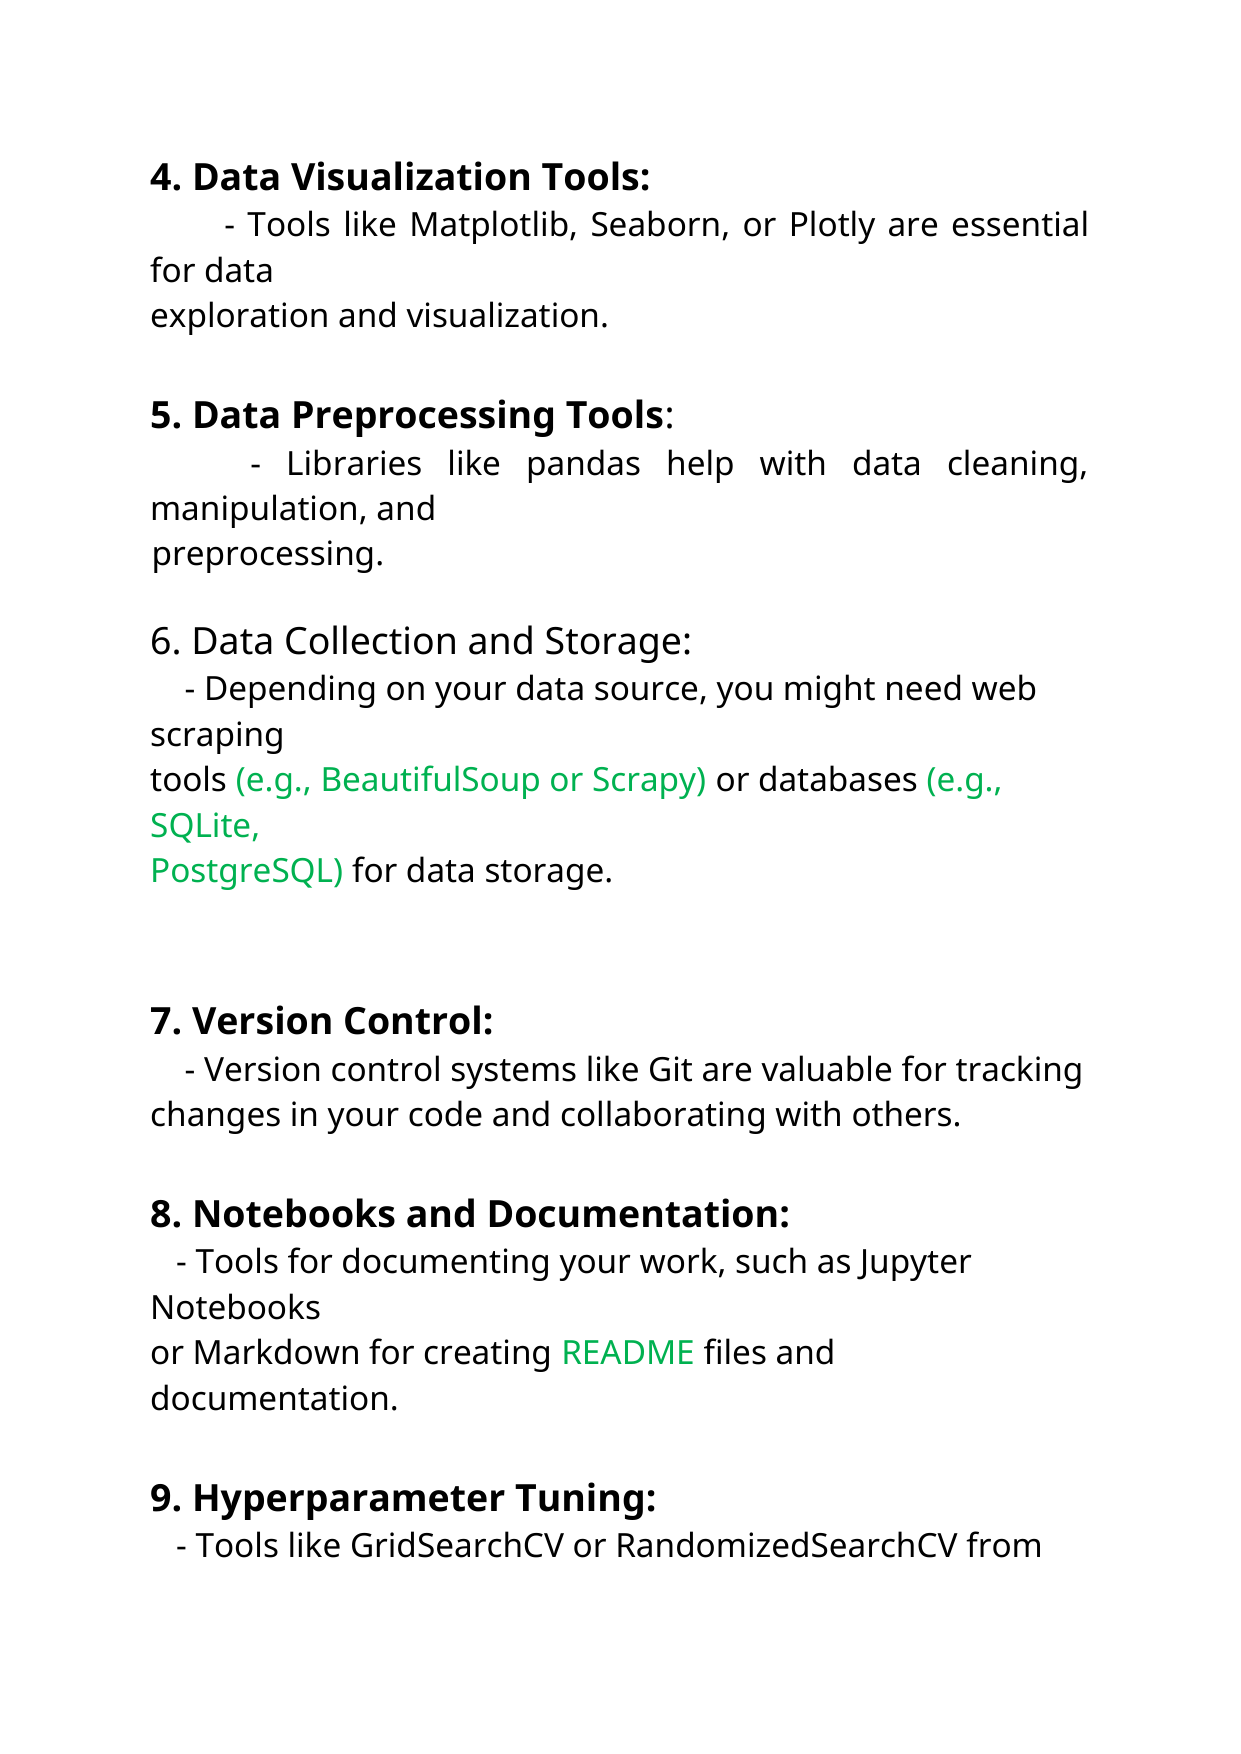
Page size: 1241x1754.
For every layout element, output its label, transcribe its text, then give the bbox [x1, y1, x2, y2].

text - Tools for documenting your work, such as Jupyter Notebooks [150, 1238, 1090, 1329]
text 5. Data Preprocessing Tools: [150, 388, 1090, 439]
text 6. Data Collection and Storage: [150, 614, 1090, 665]
text PostgreSQL) for data storage. [150, 847, 1090, 892]
text 4. Data Visualization Tools: [150, 150, 1090, 201]
text - Depending on your data source, you might need web scraping [150, 665, 1090, 756]
text changes in your code and collaborating with others. [150, 1091, 1090, 1136]
text - Libraries like pandas help with data cleaning, manipulation, and [150, 439, 1090, 530]
text 8. Notebooks and Documentation: [150, 1187, 1090, 1238]
text - Tools like Matplotlib, Seaborn, or Plotly are essential for data [150, 201, 1090, 292]
text exploration and visualization. [150, 292, 1090, 337]
text - Version control systems like Git are valuable for tracking [150, 1045, 1090, 1091]
text 7. Version Control: [150, 994, 1090, 1045]
text - Tools like GridSearchCV or RandomizedSearchCV from [150, 1522, 1090, 1567]
text or Markdown for creating README files and documentation. [150, 1329, 1090, 1420]
text 9. Hyperparameter Tuning: [150, 1471, 1090, 1522]
text preprocessing. [151, 530, 1074, 576]
text tools (e.g., BeautifulSoup or Scrapy) or databases (e.g., SQLite, [150, 756, 1090, 847]
